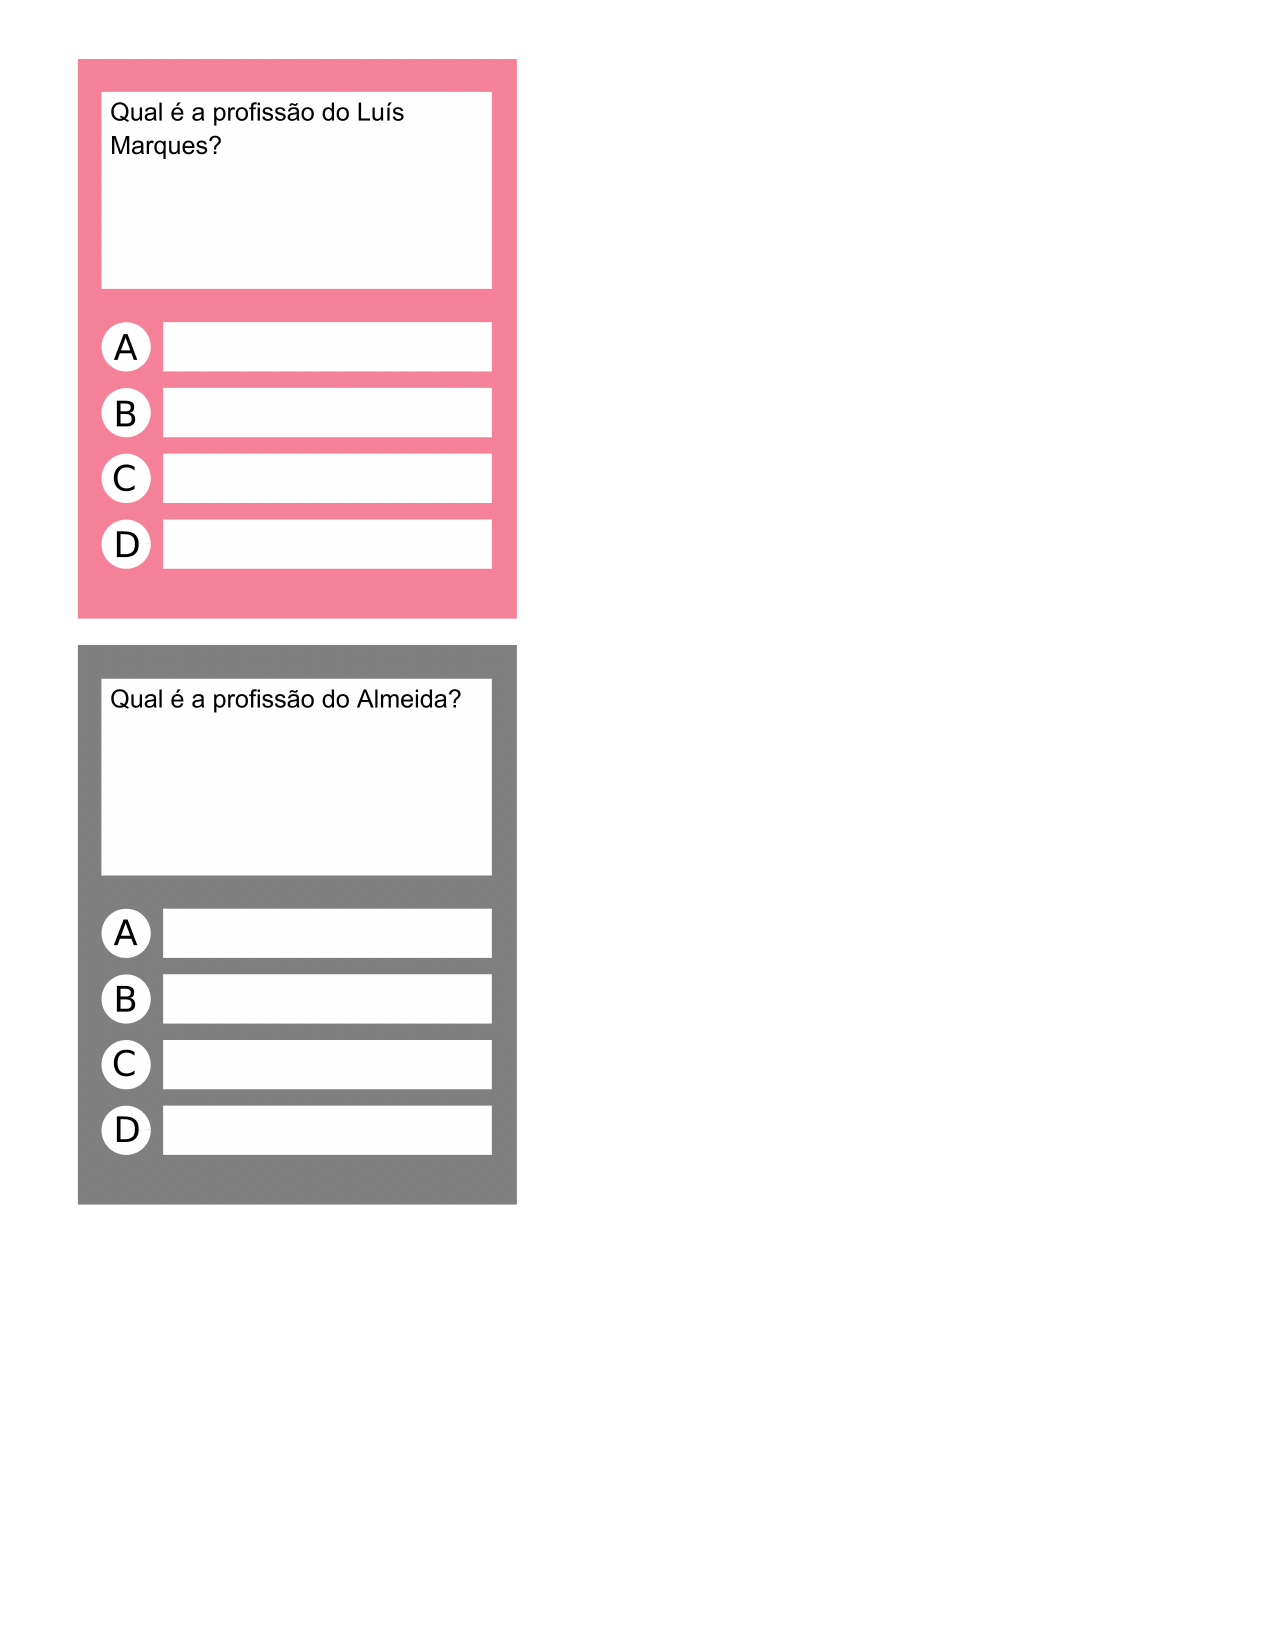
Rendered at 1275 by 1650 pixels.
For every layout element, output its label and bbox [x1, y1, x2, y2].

picture [77, 645, 521, 1207]
picture [77, 59, 521, 621]
